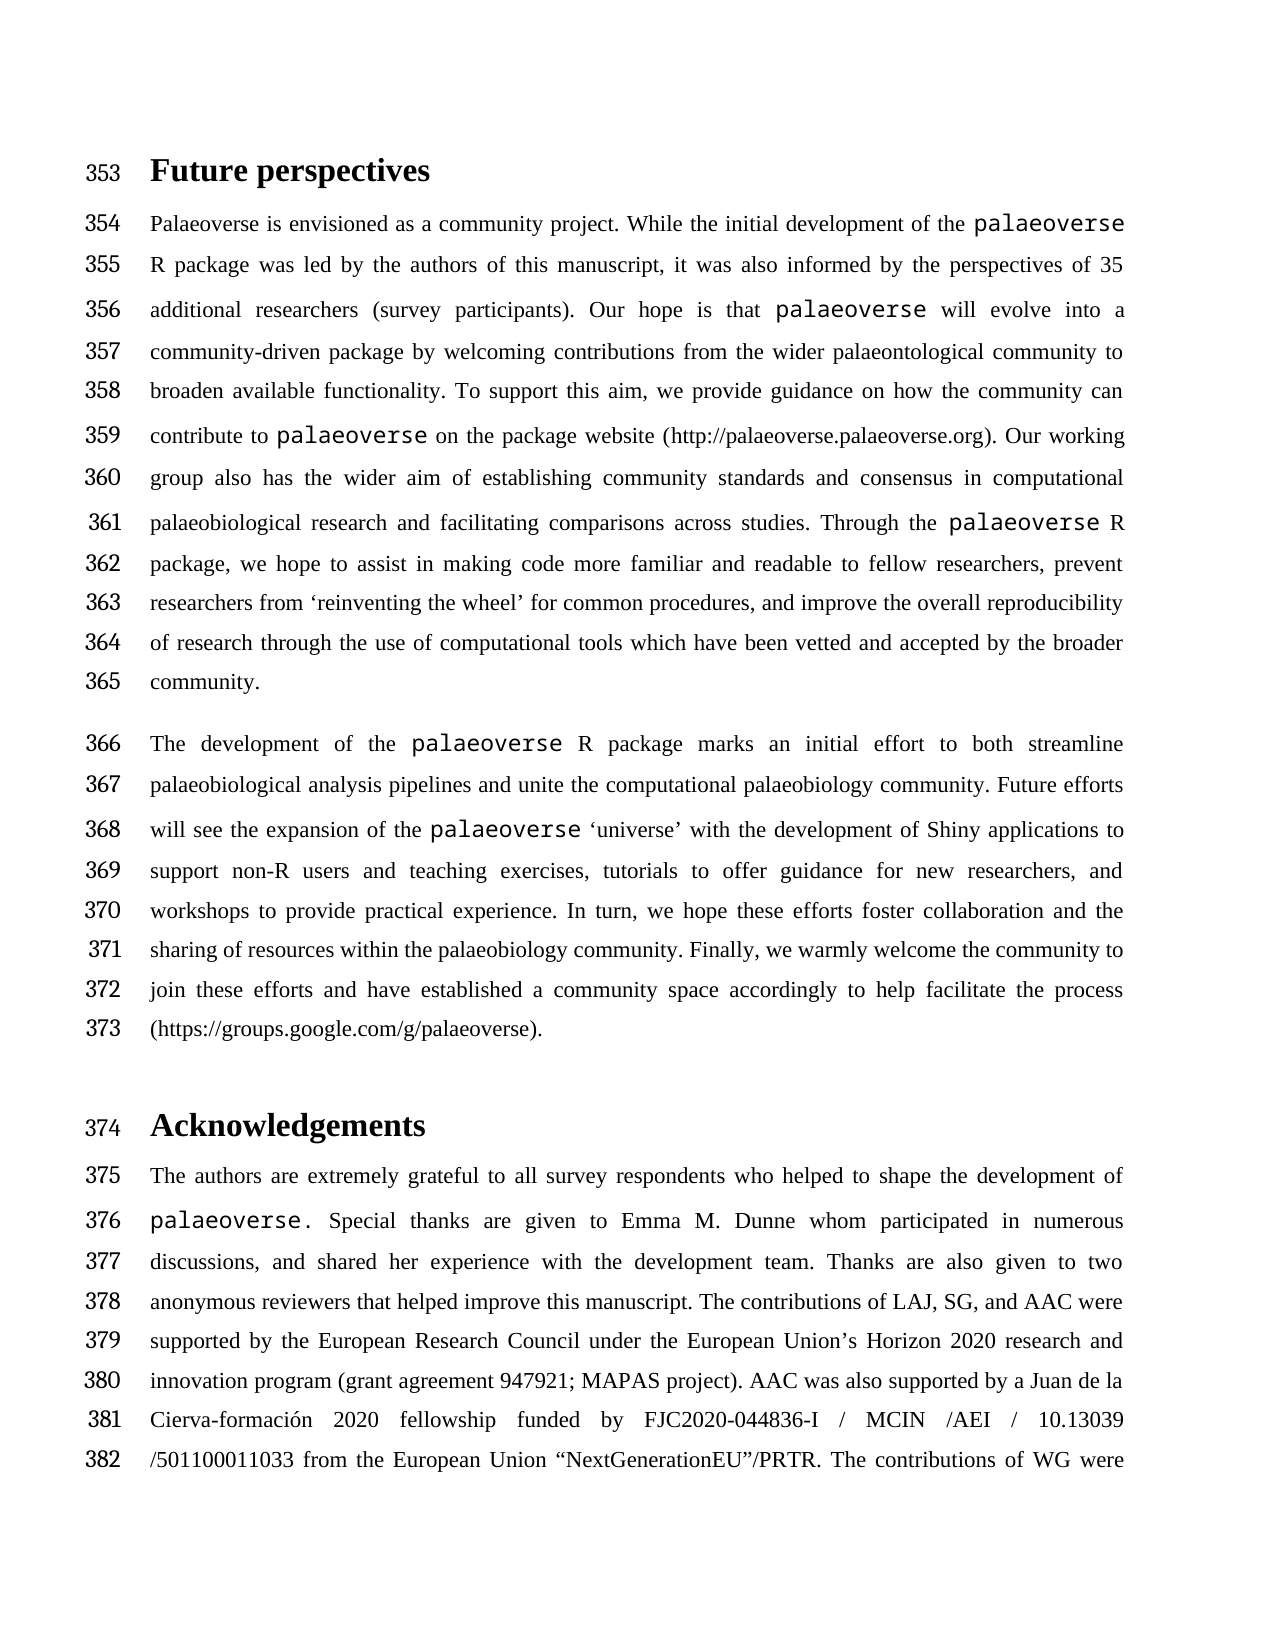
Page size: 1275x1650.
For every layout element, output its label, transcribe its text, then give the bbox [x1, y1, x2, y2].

text Palaeoverse is envisioned as a community project. While the initial development of the palaeoverse R package was led by the authors of this manuscript, it was also informed by the perspectives of 35 additional researchers (survey participants). Our hope is that palaeoverse will evolve into a community-driven package by welcoming contributions from the wider palaeontological community to broaden available functionality. To support this aim, we provide guidance on how the community can contribute to palaeoverse on the package website (http://palaeoverse.palaeoverse.org). Our working group also has the wider aim of establishing community standards and consensus in computational palaeobiological research and facilitating comparisons across studies. Through the palaeoverse R package, we hope to assist in making code more familiar and readable to fellow researchers, prevent researchers from ‘reinventing the wheel’ for common procedures, and improve the overall reproducibility of research through the use of computational tools which have been vetted and accepted by the broader community. [150, 207, 1125, 695]
text The development of the palaeoverse R package marks an initial effort to both streamline palaeobiological analysis pipelines and unite the computational palaeobiology community. Future efforts will see the expansion of the palaeoverse ‘universe’ with the development of Shiny applications to support non-R users and teaching exercises, tutorials to offer guidance for new researchers, and workshops to provide practical experience. In turn, we hope these efforts foster collaboration and the sharing of resources within the palaeobiology community. Finally, we warmly welcome the community to join these efforts and have established a community space accordingly to help facilitate the process (https://groups.google.com/g/palaeoverse). [150, 727, 1125, 1042]
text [150, 1162, 1125, 1472]
subtitle Future perspectives [150, 150, 1125, 188]
subtitle Acknowledgements [150, 1105, 1125, 1143]
